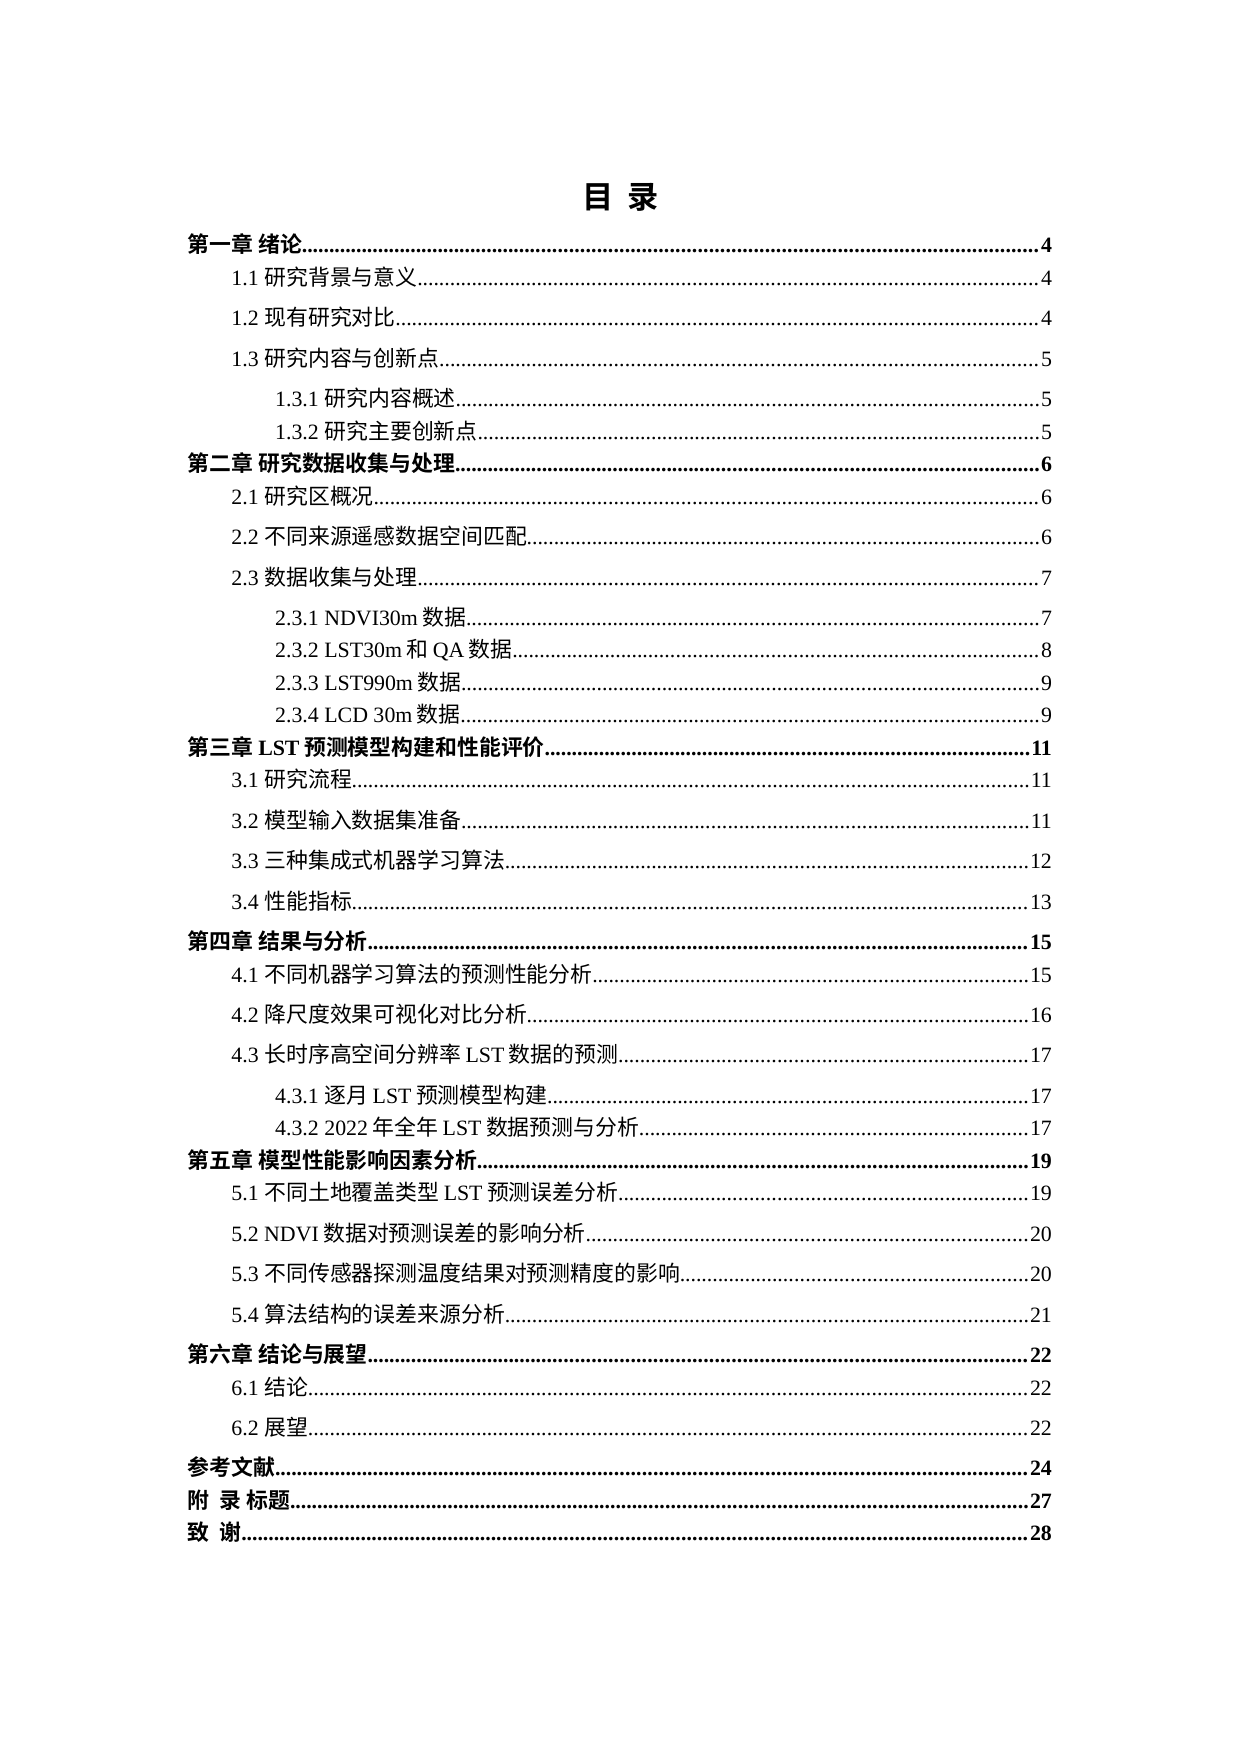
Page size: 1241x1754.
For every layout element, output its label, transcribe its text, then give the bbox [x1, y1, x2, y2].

text 3.4 性能指标 13 [231, 883, 1053, 916]
text 第三章 LST预测模型构建和性能评价 11 [187, 729, 1053, 762]
text 1.1 研究背景与意义 4 [231, 259, 1053, 292]
text 4.3.1 逐月LST预测模型构建 17 [275, 1077, 1053, 1110]
text 2.3.3 LST990m数据 9 [275, 664, 1053, 697]
text 目 录 [187, 162, 1053, 227]
text 第一章 绪论 4 [187, 227, 1053, 259]
text 6.2 展望 22 [231, 1409, 1053, 1442]
text 5.2 NDVI数据对预测误差的影响分析 20 [231, 1215, 1053, 1248]
text 4.3 长时序高空间分辨率LST数据的预测 17 [231, 1037, 1053, 1069]
text 2.1 研究区概况 6 [231, 478, 1053, 511]
text 2.2 不同来源遥感数据空间匹配 6 [231, 519, 1053, 551]
text 2.3 数据收集与处理 7 [231, 559, 1053, 592]
text 2.3.2 LST30m和QA数据 8 [275, 632, 1053, 664]
text 3.3 三种集成式机器学习算法 12 [231, 843, 1053, 875]
text 致 谢 28 [187, 1515, 1053, 1547]
text 5.3 不同传感器探测温度结果对预测精度的影响 20 [231, 1256, 1053, 1288]
text 第五章 模型性能影响因素分析 19 [187, 1142, 1053, 1175]
text 4.2 降尺度效果可视化对比分析 16 [231, 997, 1053, 1029]
text 6.1 结论 22 [231, 1369, 1053, 1402]
text 5.4 算法结构的误差来源分析 21 [231, 1296, 1053, 1329]
text 1.2 现有研究对比 4 [231, 300, 1053, 332]
text 3.1 研究流程 11 [231, 762, 1053, 794]
text 第二章 研究数据收集与处理 6 [187, 446, 1053, 478]
text 4.1 不同机器学习算法的预测性能分析 15 [231, 956, 1053, 989]
text 2.3.4 LCD 30m数据 9 [275, 697, 1053, 729]
text 3.2 模型输入数据集准备 11 [231, 802, 1053, 835]
text 4.3.2 2022年全年LST数据预测与分析 17 [275, 1110, 1053, 1142]
text 1.3.2 研究主要创新点 5 [275, 413, 1053, 446]
text 第四章 结果与分析 15 [187, 924, 1053, 956]
text 1.3.1 研究内容概述 5 [275, 381, 1053, 413]
text 参考文献 24 [187, 1450, 1053, 1482]
text 2.3.1 NDVI30m数据 7 [275, 599, 1053, 632]
text 5.1 不同土地覆盖类型LST预测误差分析 19 [231, 1175, 1053, 1207]
text 第六章 结论与展望 22 [187, 1337, 1053, 1369]
text 附 录 标题 27 [187, 1482, 1053, 1515]
text 1.3 研究内容与创新点 5 [231, 340, 1053, 373]
